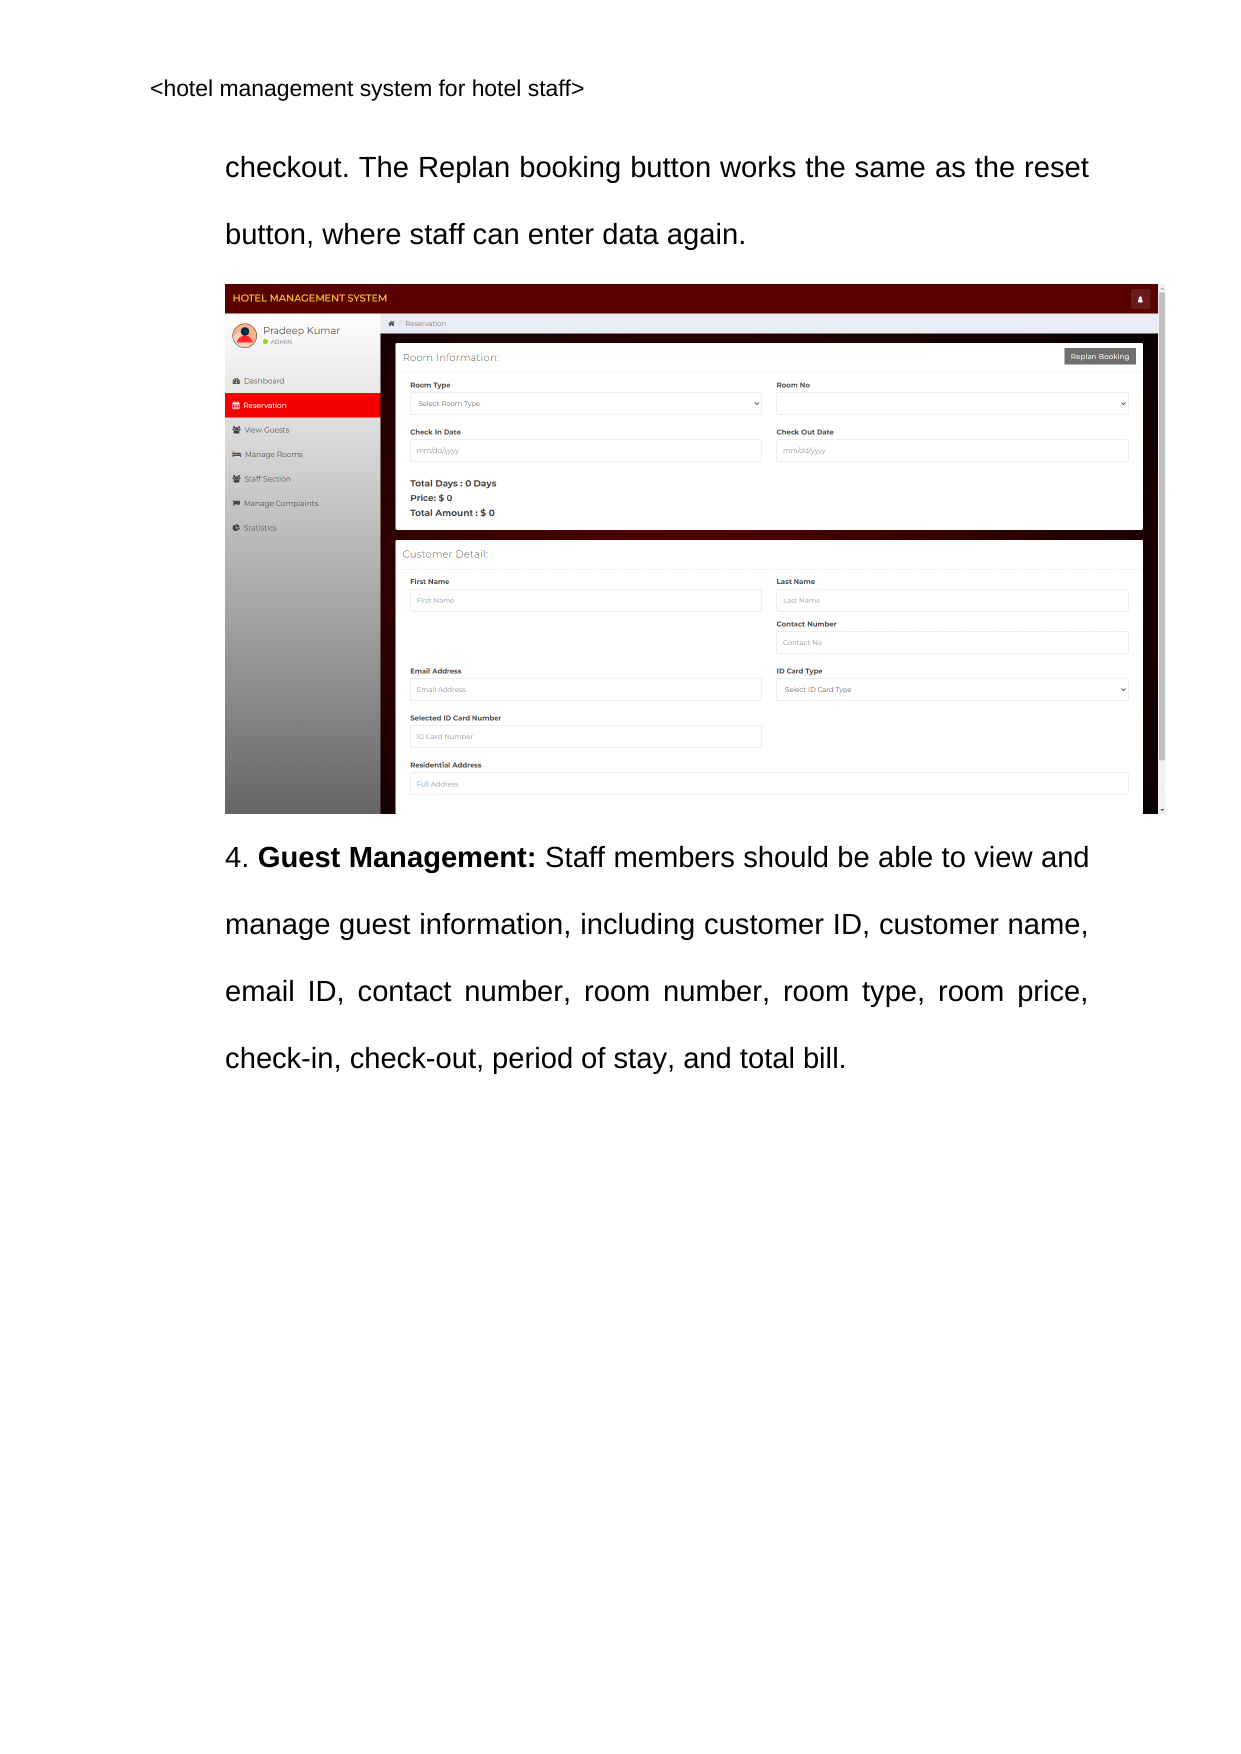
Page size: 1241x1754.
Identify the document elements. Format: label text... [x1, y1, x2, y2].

text 4. Guest Management: Staff members should be able to view and manage guest information, including customer ID, customer name, email ID, contact number, room number, room type, room price, check-in, check-out, period of stay, and total bill. [225, 840, 1090, 1074]
picture [225, 284, 1166, 814]
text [225, 150, 1090, 251]
